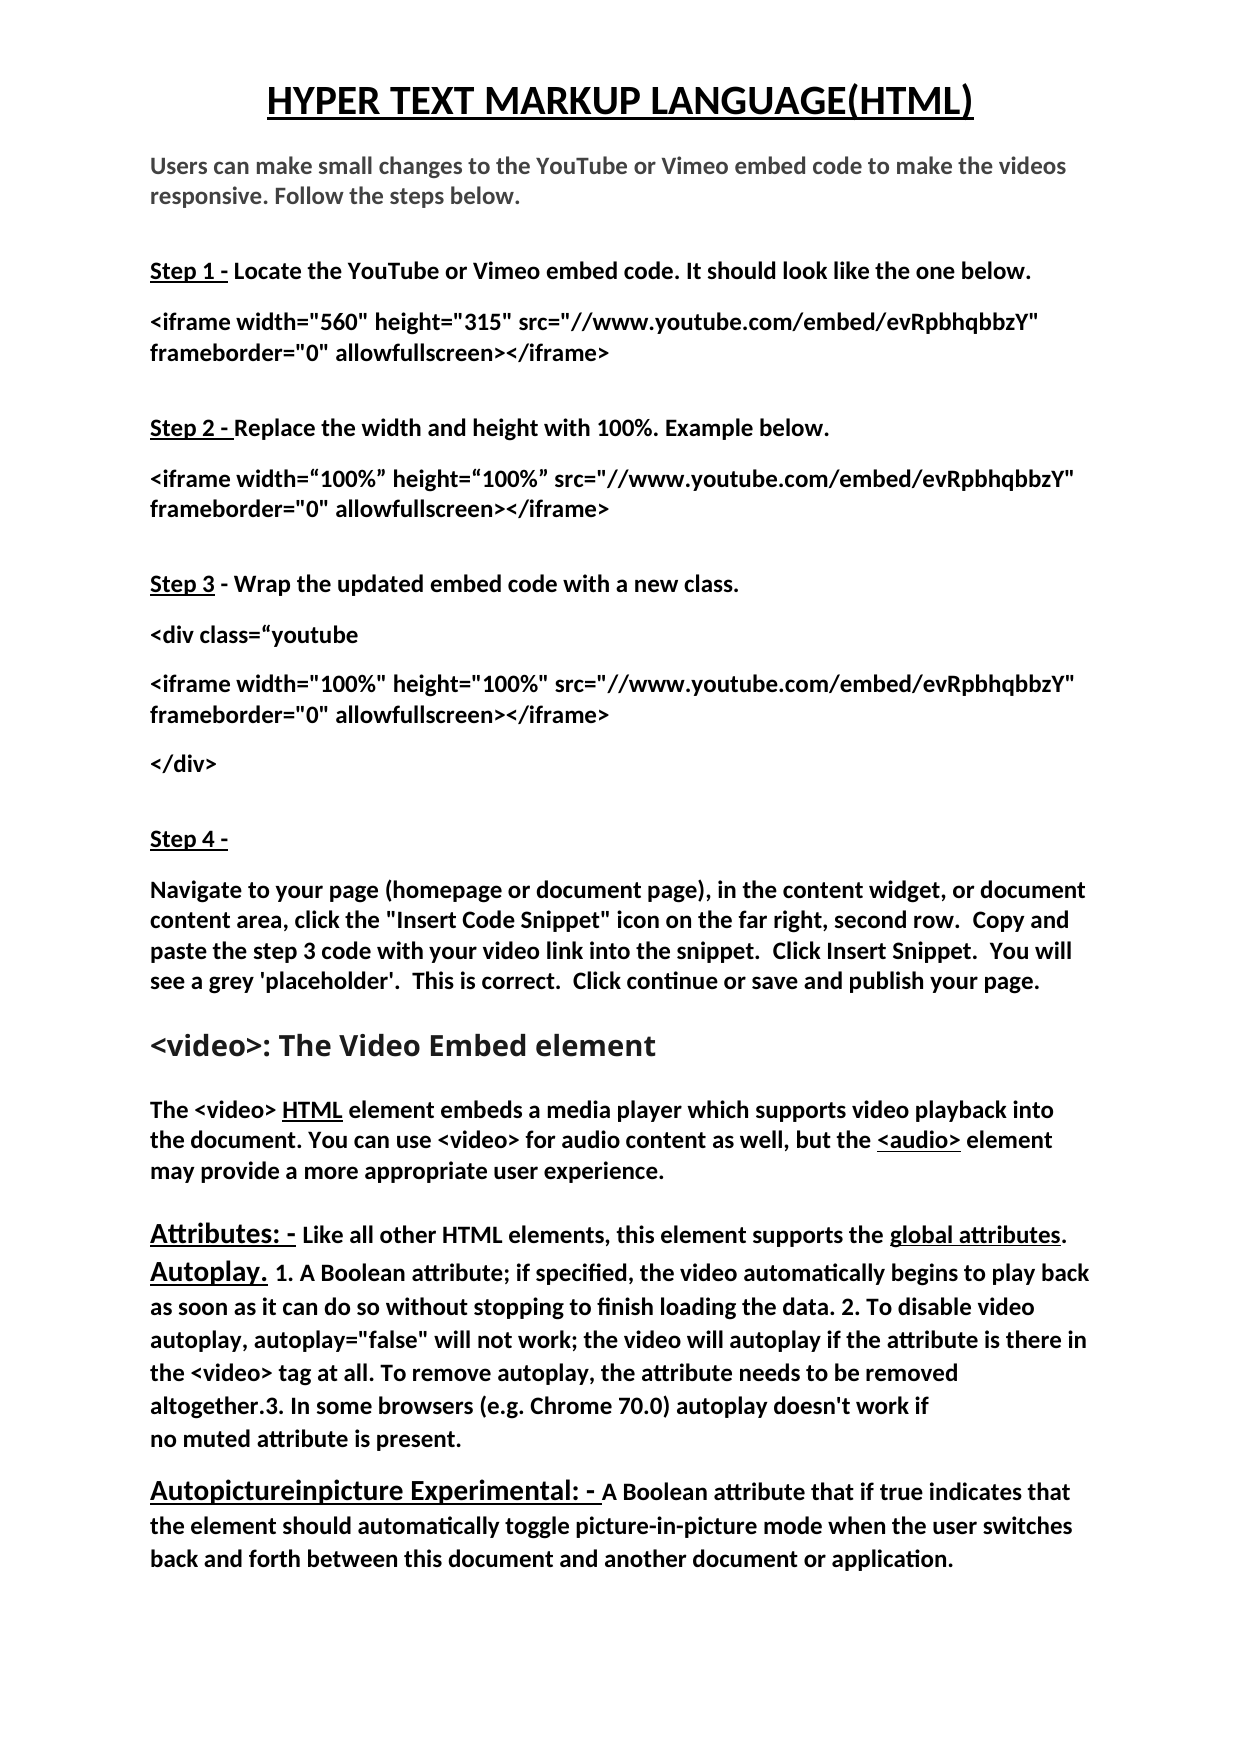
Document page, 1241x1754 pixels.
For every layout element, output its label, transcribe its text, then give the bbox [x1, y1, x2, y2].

subtitle Step 1 - Locate the YouTube or Vimeo embed code. It should look like the one below. [150, 230, 1090, 286]
text Navigate to your page (homepage or document page), in the content widget, or document content area, click the "Insert Code Snippet" icon on the far right, second row. Copy and paste the step 3 code with your video link into the snippet. Click Insert Snippet. You will see a grey 'placeholder'. This is correct. Click continue or save and publish your page. [150, 874, 1090, 996]
subtitle <video>: The Video Embed element [150, 1025, 1090, 1065]
text Autoplay. 1. A Boolean attribute; if specified, the video automatically begins to play back as soon as it can do so without stopping to finish loading the data. 2. To disable video autoplay, autoplay="false" will not work; the video will autoplay if the attribute is there in the <video> tag at all. To remove autoplay, the attribute needs to be removed altogether.3. In some browsers (e.g. Chrome 70.0) autoplay doesn't work if no muted attribute is present. [150, 1253, 1090, 1453]
subtitle Step 2 - Replace the width and height with 100%. Example below. [150, 386, 1090, 442]
text <div class=“youtube [150, 619, 1090, 649]
text </div> [150, 748, 1090, 779]
text <iframe width=“100%” height=“100%” src="//www.youtube.com/embed/evRpbhqbbzY" frameborder="0" allowfullscreen></iframe> [150, 463, 1090, 524]
subtitle Step 3 - Wrap the updated embed code with a new class. [150, 542, 1090, 599]
subtitle Attributes: - Like all other HTML elements, this element supports the global attributes. [150, 1215, 1090, 1250]
text The <video> HTML element embeds a media player which supports video playback into the document. You can use <video> for audio content as well, but the <audio> element may provide a more appropriate user experience. [150, 1094, 1090, 1186]
subtitle Step 4 - [150, 797, 1090, 854]
text <iframe width="560" height="315" src="//www.youtube.com/embed/evRpbhqbbzY" frameborder="0" allowfullscreen></iframe> [150, 306, 1090, 367]
text <iframe width="100%" height="100%" src="//www.youtube.com/embed/evRpbhqbbzY" frameborder="0" allowfullscreen></iframe> [150, 668, 1090, 729]
text Autopictureinpicture Experimental: - A Boolean attribute that if true indicates that the element should automatically toggle picture-in-picture mode when the user switches back and forth between this document and another document or application. [150, 1472, 1090, 1574]
text Users can make small changes to the YouTube or Vimeo embed code to make the videos responsive. Follow the steps below. [150, 150, 1090, 211]
